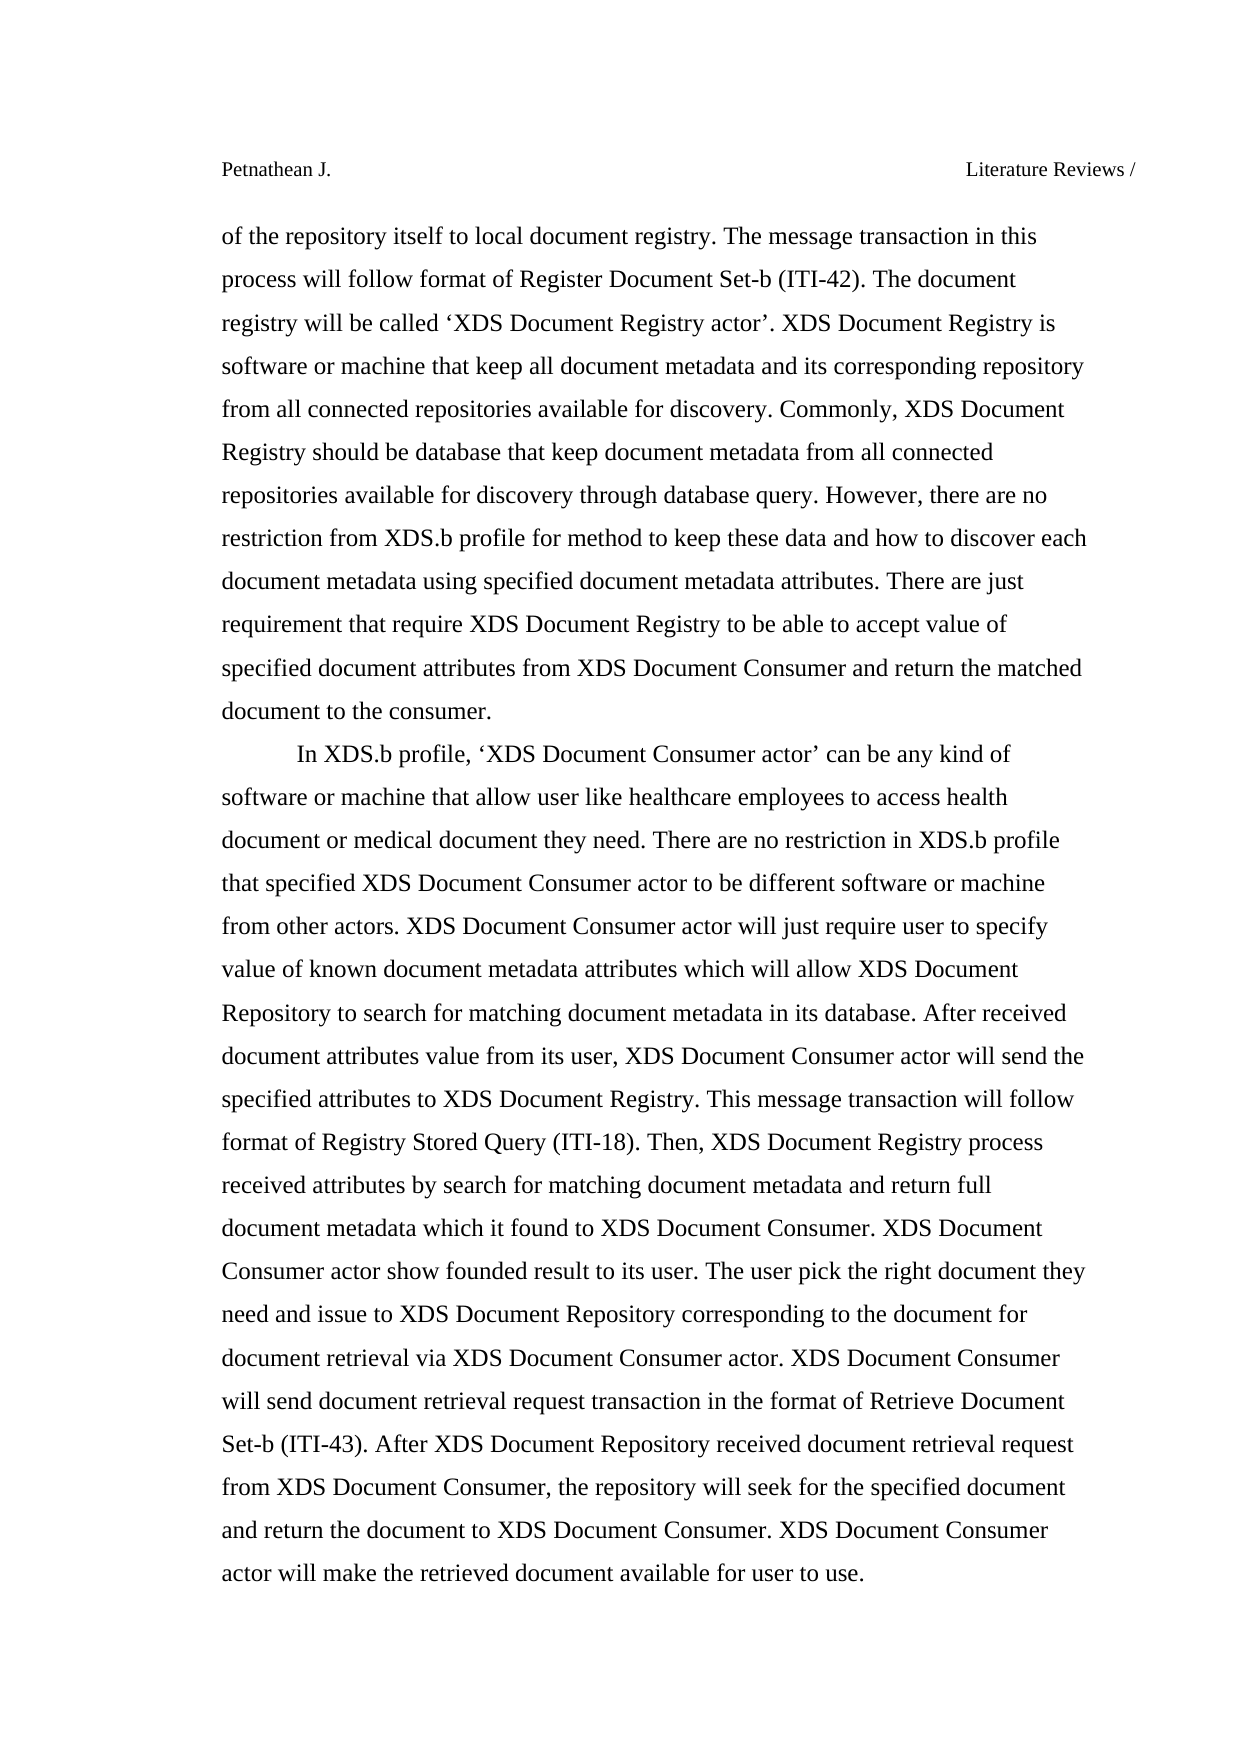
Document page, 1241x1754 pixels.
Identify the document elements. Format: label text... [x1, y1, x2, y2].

list In XDS.b profile, ‘XDS Document Consumer actor’ can be any kind of software or machine that allow user like healthcare employees to access health document or medical document they need. There are no restriction in XDS.b profile that specified XDS Document Consumer actor to be different software or machine from other actors. XDS Document Consumer actor will just require user to specify value of known document metadata attributes which will allow XDS Document Repository to search for matching document metadata in its database. After received document attributes value from its user, XDS Document Consumer actor will send the specified attributes to XDS Document Registry. This message transaction will follow format of Registry Stored Query (ITI-18). Then, XDS Document Registry process received attributes by search for matching document metadata and return full document metadata which it found to XDS Document Consumer. XDS Document Consumer actor show founded result to its user. The user pick the right document they need and issue to XDS Document Repository corresponding to the document for document retrieval via XDS Document Consumer actor. XDS Document Consumer will send document retrieval request transaction in the format of Retrieve Document Set-b (ITI-43). After XDS Document Repository received document retrieval request from XDS Document Consumer, the repository will seek for the specified document and return the document to XDS Document Consumer. XDS Document Consumer actor will make the retrieved document available for user to use. [221, 739, 1092, 1587]
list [221, 221, 1092, 724]
